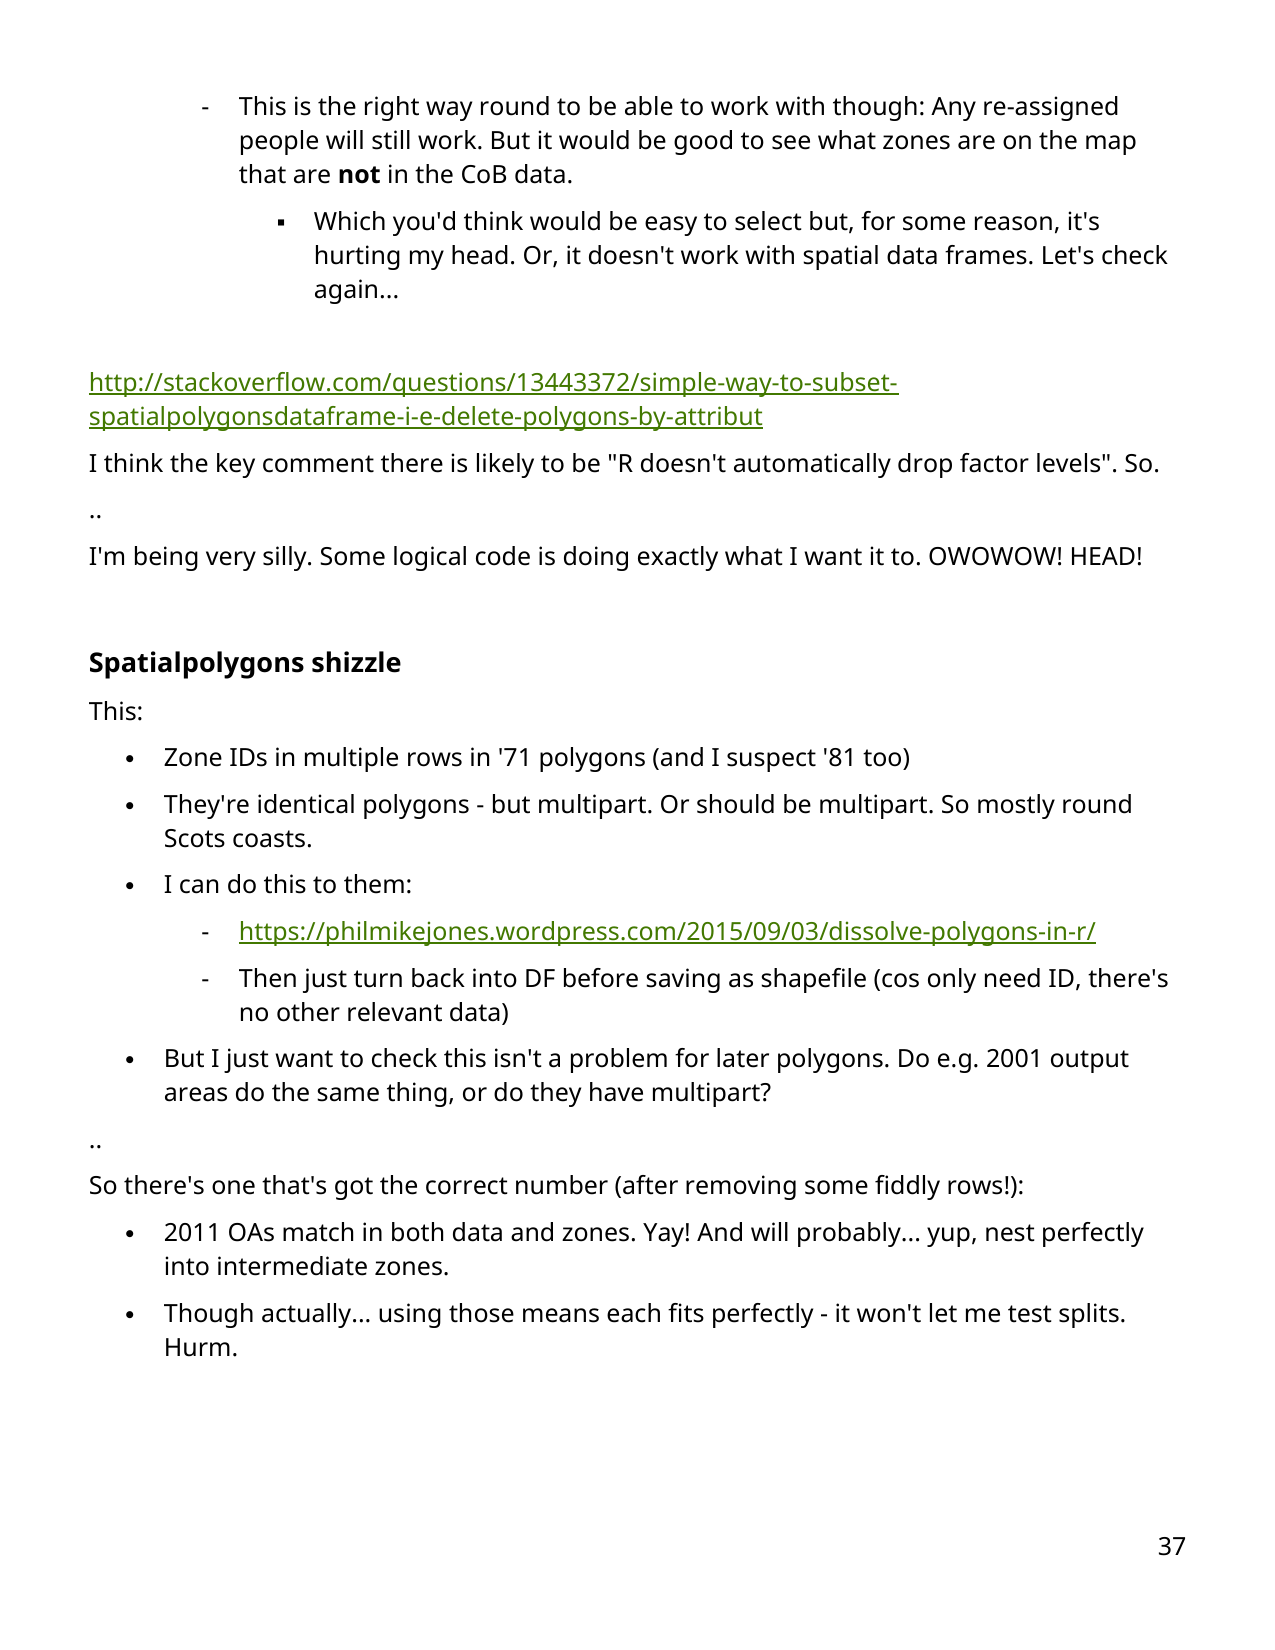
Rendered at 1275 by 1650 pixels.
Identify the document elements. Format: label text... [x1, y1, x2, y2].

text .. [89, 492, 1186, 526]
text This: [89, 693, 1186, 727]
list They're identical polygons - but multipart. Or should be multipart. So mostly round Scots coasts. [126, 786, 1186, 854]
list https://philmikejones.wordpress.com/2015/09/03/dissolve-polygons-in-r/ [201, 914, 1186, 948]
subtitle Spatialpolygons shizzle [89, 644, 1186, 681]
text .. [89, 1121, 1186, 1156]
list Which you'd think would be easy to select but, for some reason, it's hurting my head. Or, it doesn't work with spatial data frames. Let's check again... [276, 203, 1186, 306]
list This is the right way round to be able to work with though: Any re-assigned people will still work. But it would be good to see what zones are on the map that are not in the CoB data. [201, 89, 1186, 191]
list Then just turn back into DF before saving as shapefile (cos only need ID, there's no other relevant data) [201, 960, 1186, 1028]
list 2011 OAs match in both data and zones. Yay! And will probably... yup, nest perfectly into intermediate zones. [126, 1214, 1186, 1283]
text So there's one that's got the correct number (after removing some fiddly rows!): [89, 1168, 1186, 1202]
list But I just want to check this isn't a problem for later polygons. Do e.g. 2001 output areas do the same thing, or do they have multipart? [126, 1041, 1186, 1109]
list I can do this to them: [126, 867, 1186, 901]
text http://stackoverflow.com/questions/13443372/simple-way-to-subset-spatialpolygonsdataframe-i-e-delete-polygons-by-attribut [89, 364, 1186, 433]
list Though actually... using those means each fits perfectly - it won't let me test splits. Hurm. [126, 1295, 1186, 1363]
list Zone IDs in multiple rows in '71 polygons (and I suspect '81 too) [126, 740, 1186, 774]
text I'm being very silly. Some logical code is doing exactly what I want it to. OWOWOW! HEAD! [89, 538, 1186, 572]
text I think the key comment there is likely to be "R doesn't automatically drop factor levels". So. [89, 445, 1186, 479]
